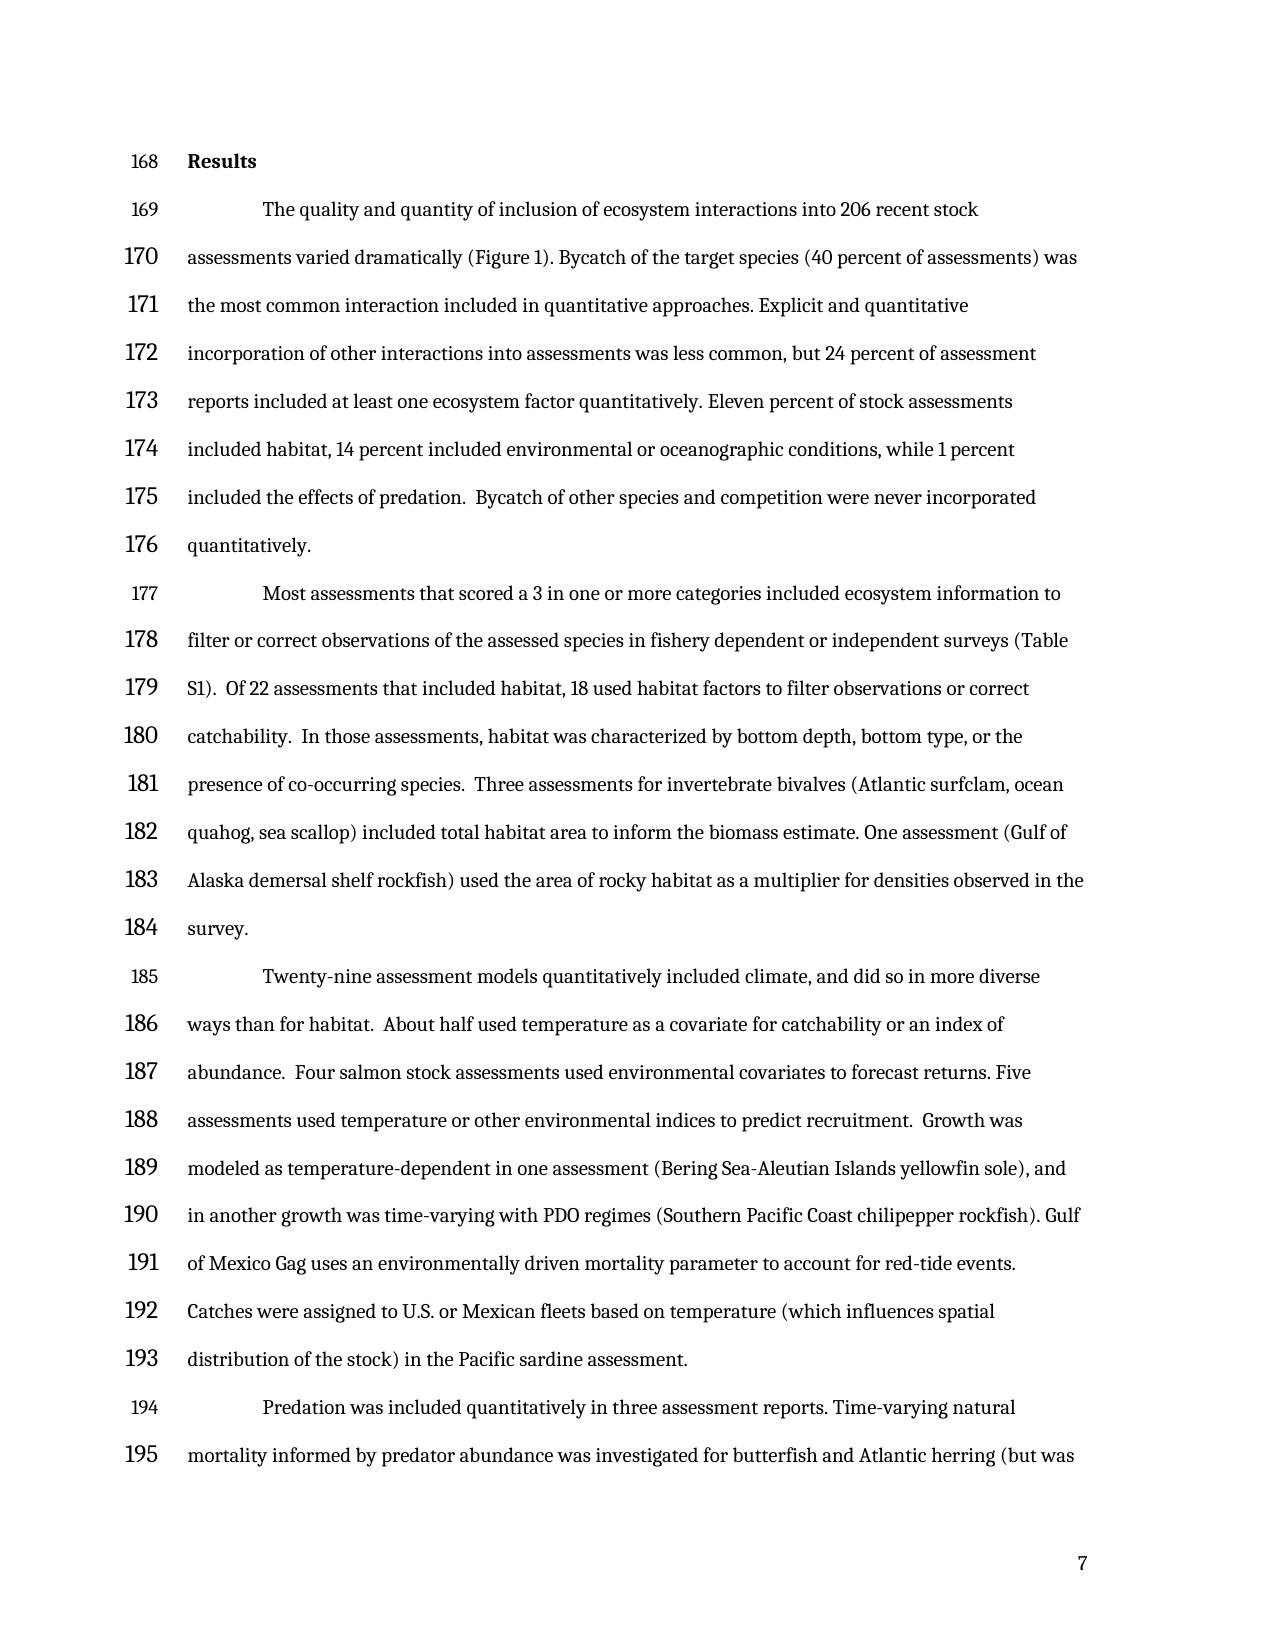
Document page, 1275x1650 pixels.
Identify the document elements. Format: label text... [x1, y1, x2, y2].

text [187, 1396, 1087, 1468]
text Most assessments that scored a 3 in one or more categories included ecosystem information to filter or correct observations of the assessed species in fishery dependent or independent surveys (Table S1). Of 22 assessments that included habitat, 18 used habitat factors to filter observations or correct catchability. In those assessments, habitat was characterized by bottom depth, bottom type, or the presence of co-occurring species. Three assessments for invertebrate bivalves (Atlantic surfclam, ocean quahog, sea scallop) included total habitat area to inform the biomass estimate. One assessment (Gulf of Alaska demersal shelf rockfish) used the area of rocky habitat as a multiplier for densities observed in the survey. [187, 581, 1087, 941]
text The quality and quantity of inclusion of ecosystem interactions into 206 recent stock assessments varied dramatically (Figure 1). Bycatch of the target species (40 percent of assessments) was the most common interaction included in quantitative approaches. Explicit and quantitative incorporation of other interactions into assessments was less common, but 24 percent of assessment reports included at least one ecosystem factor quantitatively. Eleven percent of stock assessments included habitat, 14 percent included environmental or oceanographic conditions, while 1 percent included the effects of predation. Bycatch of other species and competition were never incorporated quantitatively. [187, 198, 1087, 557]
text Twenty-nine assessment models quantitatively included climate, and did so in more diverse ways than for habitat. About half used temperature as a covariate for catchability or an index of abundance. Four salmon stock assessments used environmental covariates to forecast returns. Five assessments used temperature or other environmental indices to predict recruitment. Growth was modeled as temperature-dependent in one assessment (Bering Sea-Aleutian Islands yellowfin sole), and in another growth was time-varying with PDO regimes (Southern Pacific Coast chilipepper rockfish). Gulf of Mexico Gag uses an environmentally driven mortality parameter to account for red-tide events. Catches were assigned to U.S. or Mexican fleets based on temperature (which influences spatial distribution of the stock) in the Pacific sardine assessment. [187, 964, 1087, 1372]
text Results [187, 150, 1087, 174]
